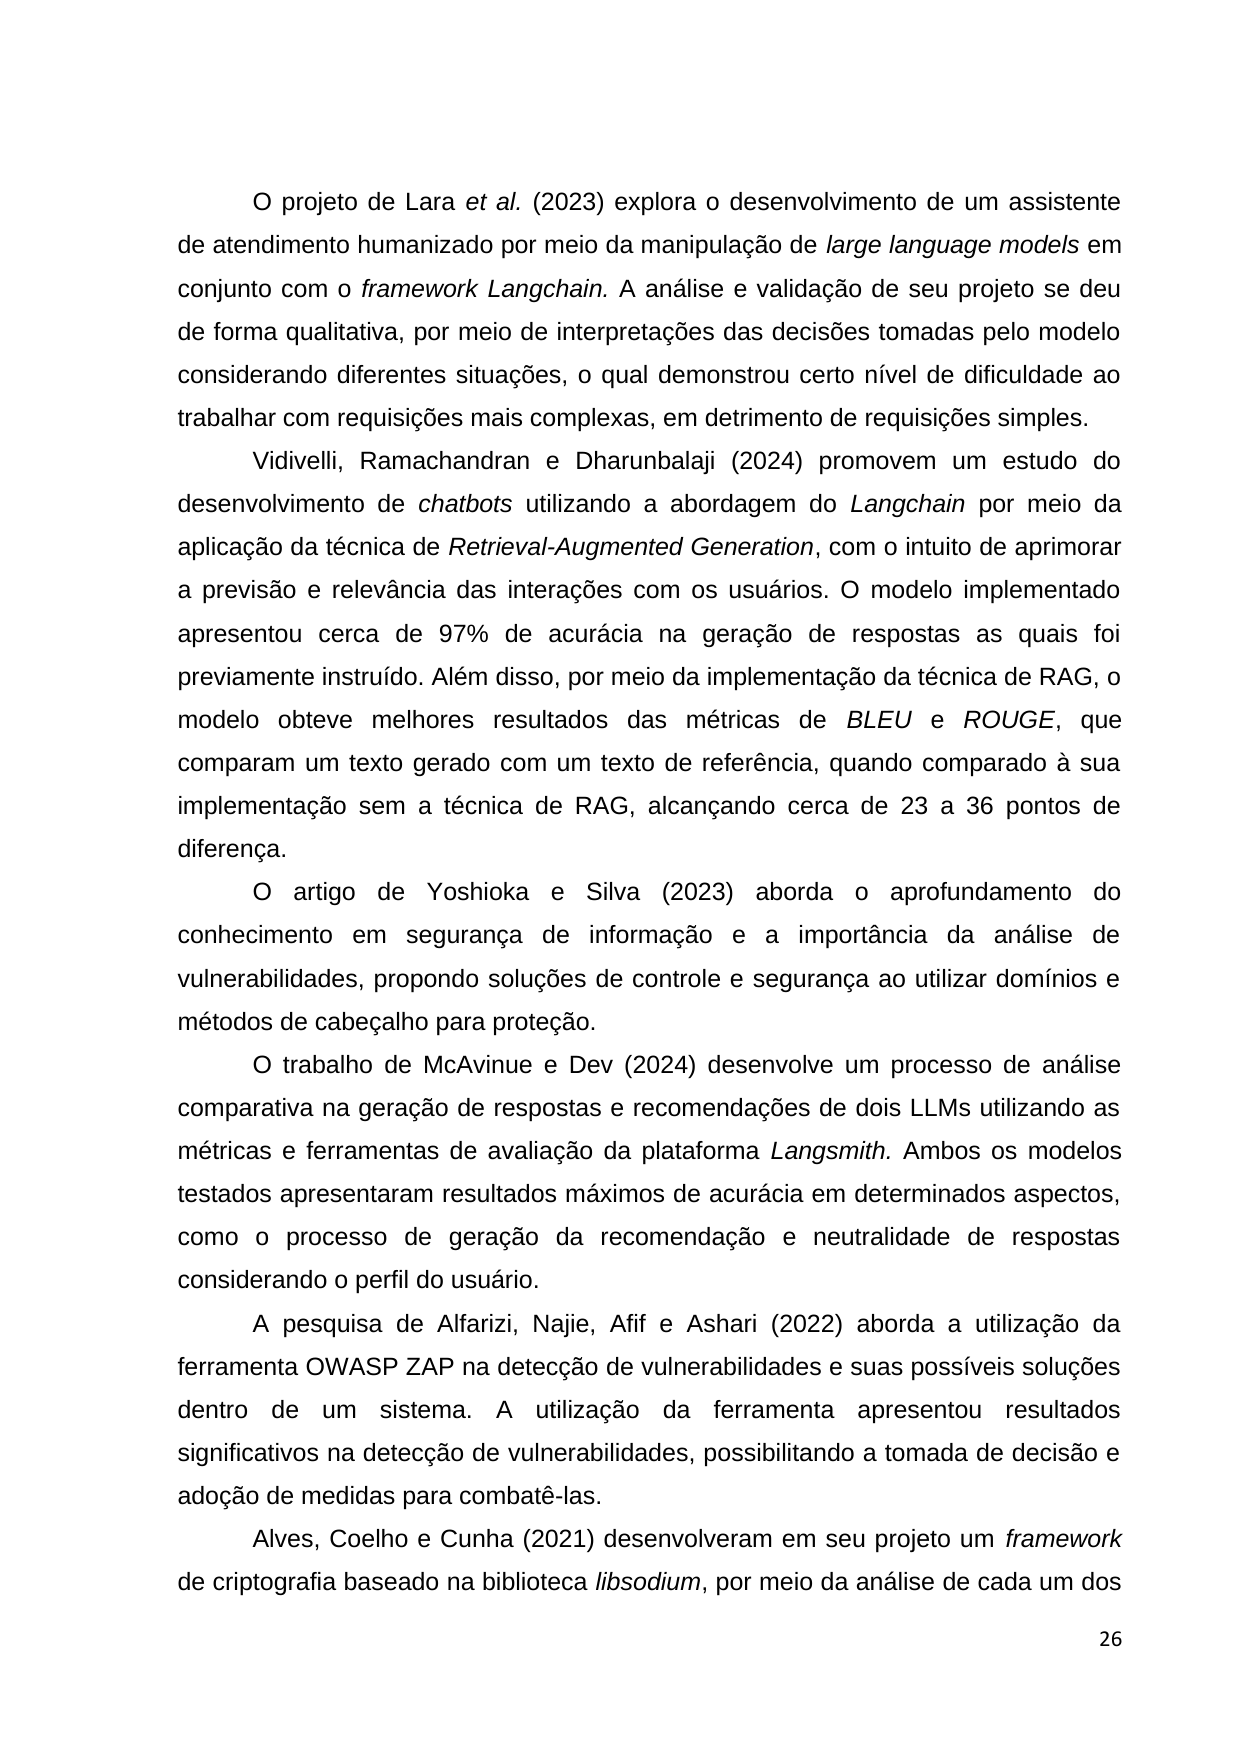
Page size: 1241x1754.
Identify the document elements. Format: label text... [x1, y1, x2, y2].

text O trabalho de McAvinue e Dev (2024) desenvolve um processo de análise comparativa na geração de respostas e recomendações de dois LLMs utilizando as métricas e ferramentas de avaliação da plataforma Langsmith. Ambos os modelos testados apresentaram resultados máximos de acurácia em determinados aspectos, como o processo de geração da recomendação e neutralidade de respostas considerando o perfil do usuário. [177, 1050, 1122, 1294]
text A pesquisa de Alfarizi, Najie, Afif e Ashari (2022) aborda a utilização da ferramenta OWASP ZAP na detecção de vulnerabilidades e suas possíveis soluções dentro de um sistema. A utilização da ferramenta apresentou resultados significativos na detecção de vulnerabilidades, possibilitando a tomada de decisão e adoção de medidas para combatê-las. [177, 1308, 1122, 1510]
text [177, 1524, 1122, 1596]
text O artigo de Yoshioka e Silva (2023) aborda o aprofundamento do conhecimento em segurança de informação e a importância da análise de vulnerabilidades, propondo soluções de controle e segurança ao utilizar domínios e métodos de cabeçalho para proteção. [177, 877, 1122, 1035]
text O projeto de Lara et al. (2023) explora o desenvolvimento de um assistente de atendimento humanizado por meio da manipulação de large language models em conjunto com o framework Langchain. A análise e validação de seu projeto se deu de forma qualitativa, por meio de interpretações das decisões tomadas pelo modelo considerando diferentes situações, o qual demonstrou certo nível de dificuldade ao trabalhar com requisições mais complexas, em detrimento de requisições simples. [177, 187, 1122, 432]
text Vidivelli, Ramachandran e Dharunbalaji (2024) promovem um estudo do desenvolvimento de chatbots utilizando a abordagem do Langchain por meio da aplicação da técnica de Retrieval-Augmented Generation, com o intuito de aprimorar a previsão e relevância das interações com os usuários. O modelo implementado apresentou cerca de 97% de acurácia na geração de respostas as quais foi previamente instruído. Além disso, por meio da implementação da técnica de RAG, o modelo obteve melhores resultados das métricas de BLEU e ROUGE, que comparam um texto gerado com um texto de referência, quando comparado à sua implementação sem a técnica de RAG, alcançando cerca de 23 a 36 pontos de diferença. [177, 446, 1122, 863]
